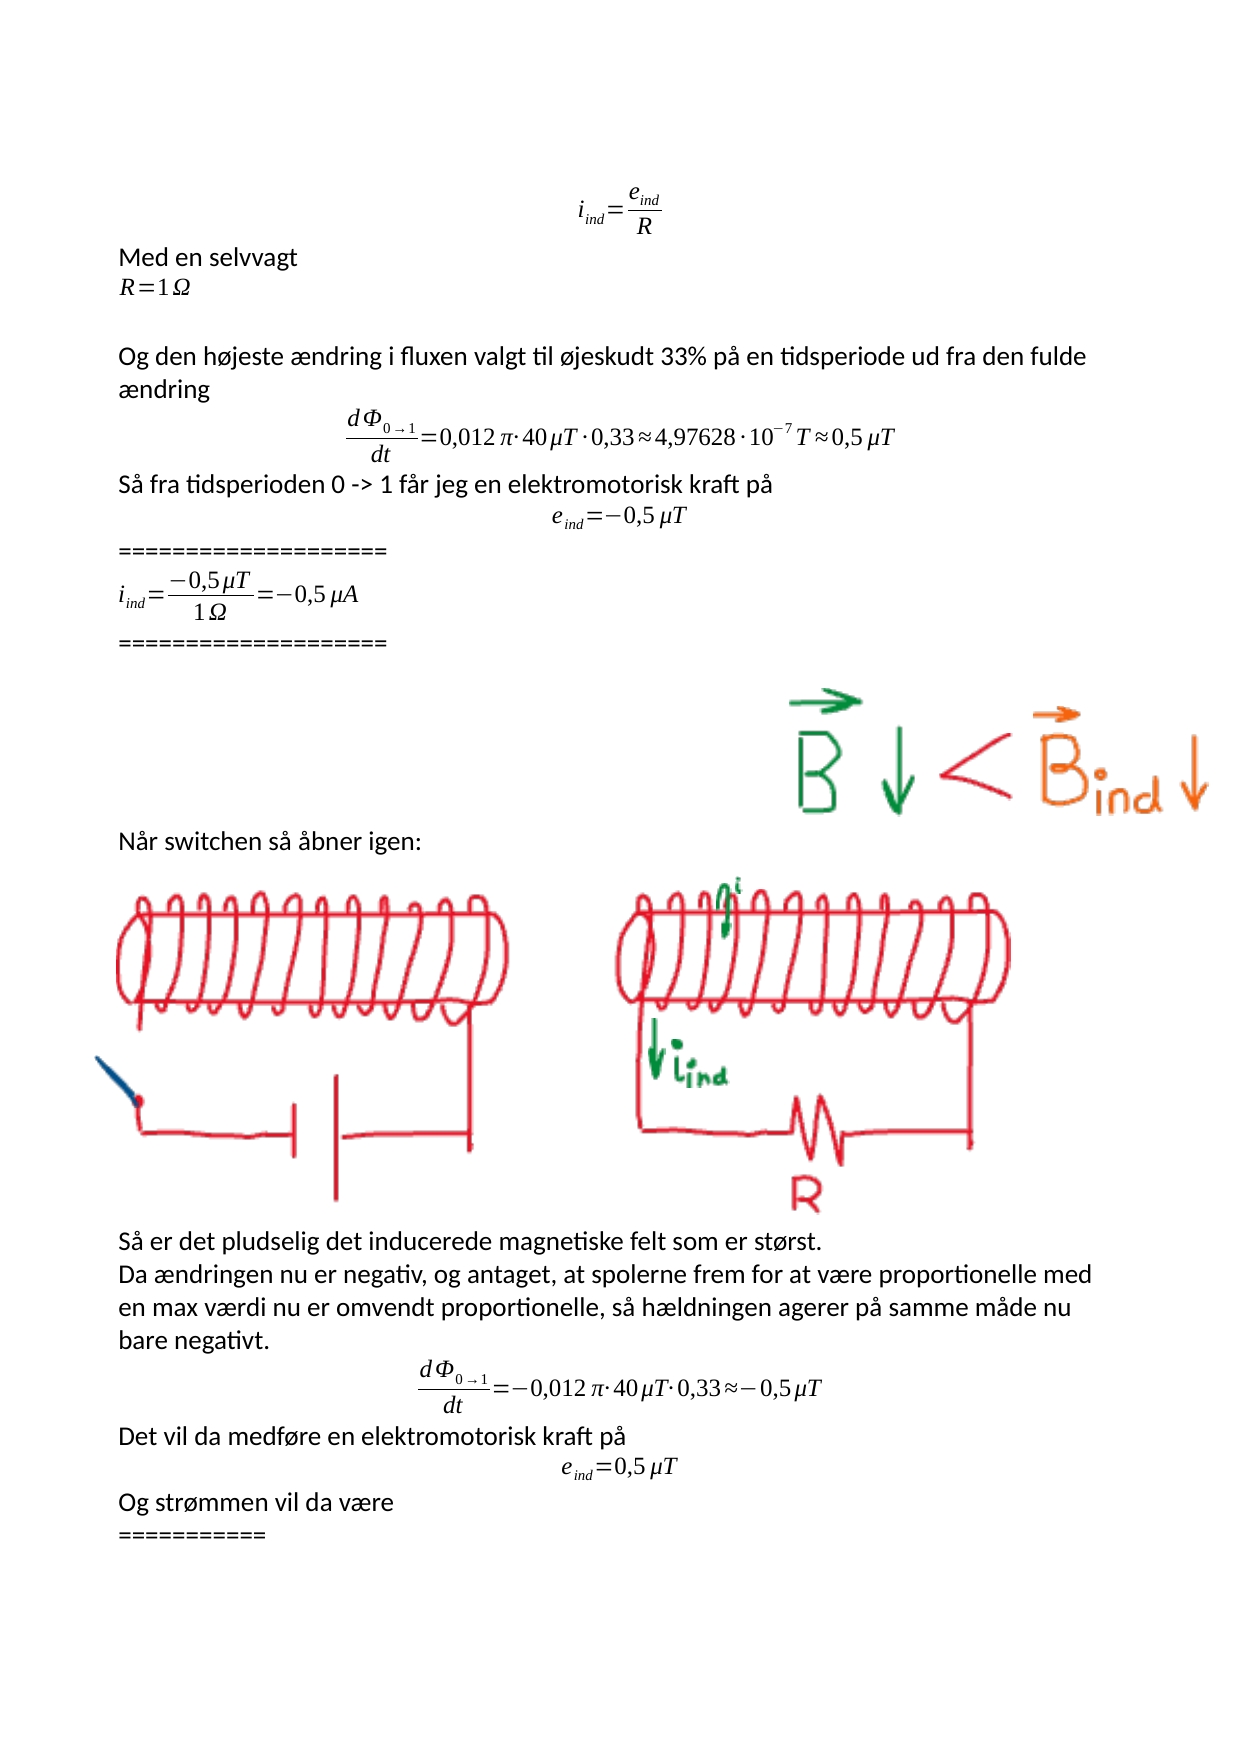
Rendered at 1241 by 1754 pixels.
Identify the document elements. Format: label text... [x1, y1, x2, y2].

picture [939, 733, 1015, 801]
text ==================== [118, 626, 1122, 659]
picture [1033, 706, 1209, 816]
text Og strømmen vil da være [118, 1485, 1122, 1518]
text Når switchen så åbner igen: [118, 824, 1122, 857]
picture [94, 876, 1011, 1215]
picture [789, 688, 917, 817]
text Da ændringen nu er negativ, og antaget, at spolerne frem for at være proportionelle med en max værdi nu er omvendt proportionelle, så hældningen agerer på samme måde nu bare negativt. [118, 1257, 1122, 1356]
text =========== [118, 1518, 1122, 1551]
text Og den højeste ændring i fluxen valgt til øjeskudt 33% på en tidsperiode ud fra den fulde ændring [118, 339, 1122, 405]
text Med en selvvagt [118, 240, 1122, 273]
text Så fra tidsperioden 0 -> 1 får jeg en elektromotorisk kraft på [118, 468, 1122, 501]
text ==================== [118, 534, 1122, 567]
text Så er det pludselig det inducerede magnetiske felt som er størst. [118, 1224, 1122, 1257]
text Det vil da medføre en elektromotorisk kraft på [118, 1419, 1122, 1452]
